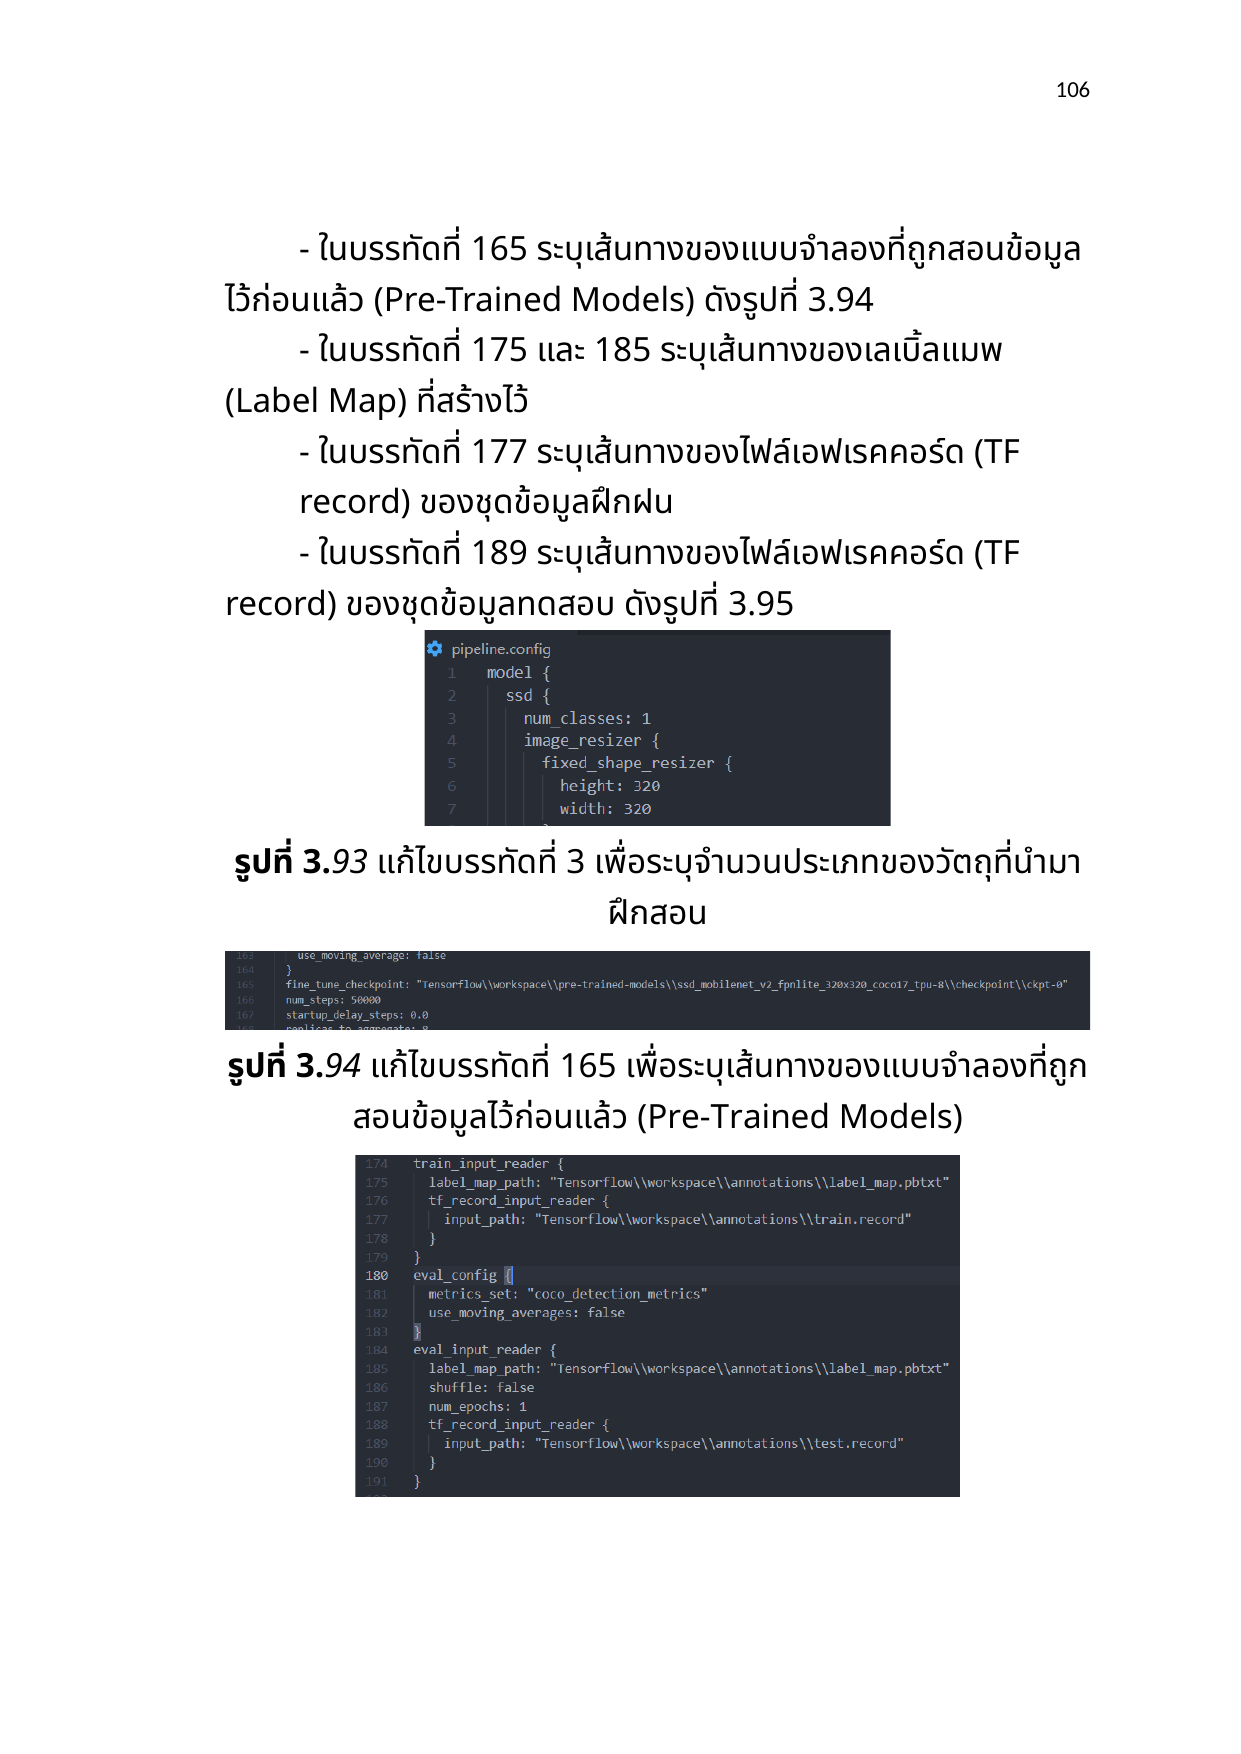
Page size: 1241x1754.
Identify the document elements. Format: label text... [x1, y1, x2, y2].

text - ในบรรทัดที่ 175 และ 185 ระบุเส้นทางของเลเบิ้ลแมพ (Label Map) ที่สร้างไว้ [225, 326, 1090, 427]
text รูปที่ 3.93 แก้ไขบรรทัดที่ 3 เพื่อระบุจำนวนประเภทของวัตถุที่นำมาฝึกสอน [225, 838, 1090, 939]
text - ในบรรทัดที่ 189 ระบุเส้นทางของไฟล์เอฟเรคคอร์ด (TF record) ของชุดข้อมูลทดสอบ ดังรูปที่ 3.95 [225, 529, 1090, 630]
text รูปที่ 3.94 แก้ไขบรรทัดที่ 165 เพื่อระบุเส้นทางของแบบจำลองที่ถูกสอนข้อมูลไว้ก่อนแล้ว (Pre-Trained Models) [225, 1042, 1090, 1143]
text - ในบรรทัดที่ 177 ระบุเส้นทางของไฟล์เอฟเรคคอร์ด (TF record) ของชุดข้อมูลฝึกฝน [299, 427, 1090, 529]
picture [424, 630, 891, 826]
picture [355, 1155, 960, 1497]
picture [225, 951, 1091, 1030]
text - ในบรรทัดที่ 165 ระบุเส้นทางของแบบจำลองที่ถูกสอนข้อมูลไว้ก่อนแล้ว (Pre-Trained Models) ดังรูปที่ 3.94 [225, 225, 1090, 326]
